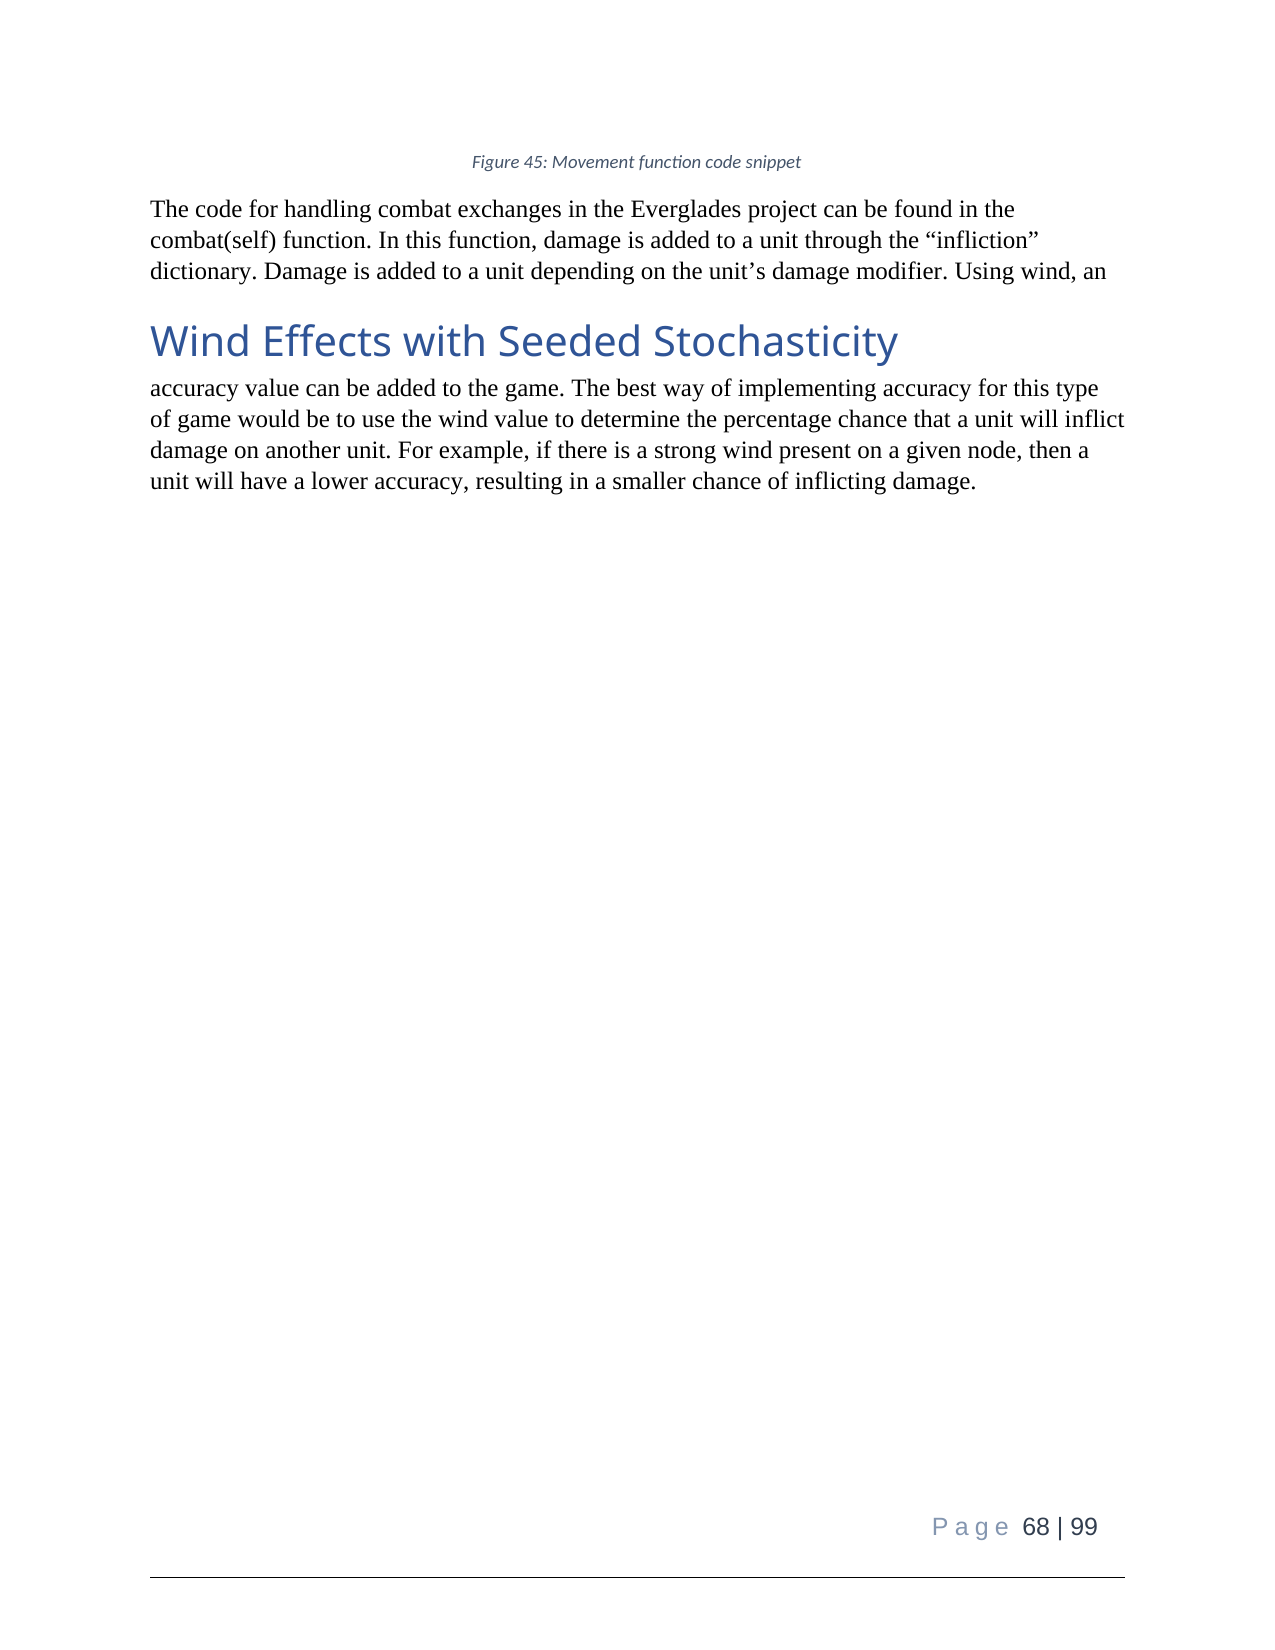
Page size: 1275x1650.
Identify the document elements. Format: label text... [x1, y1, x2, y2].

text Figure 45: Movement function code snippet [150, 150, 1125, 173]
subtitle Wind Effects with Seeded Stochasticity [150, 312, 1125, 369]
text The code for handling combat exchanges in the Everglades project can be found in the combat(self) function. In this function, damage is added to a unit through the “infliction” dictionary. Damage is added to a unit depending on the unit’s damage modifier. Using wind, an [150, 194, 1125, 284]
text accuracy value can be added to the game. The best way of implementing accuracy for this type of game would be to use the wind value to determine the percentage chance that a unit will inflict damage on another unit. For example, if there is a strong wind present on a given node, then a unit will have a lower accuracy, resulting in a smaller chance of inflicting damage. [150, 373, 1125, 495]
